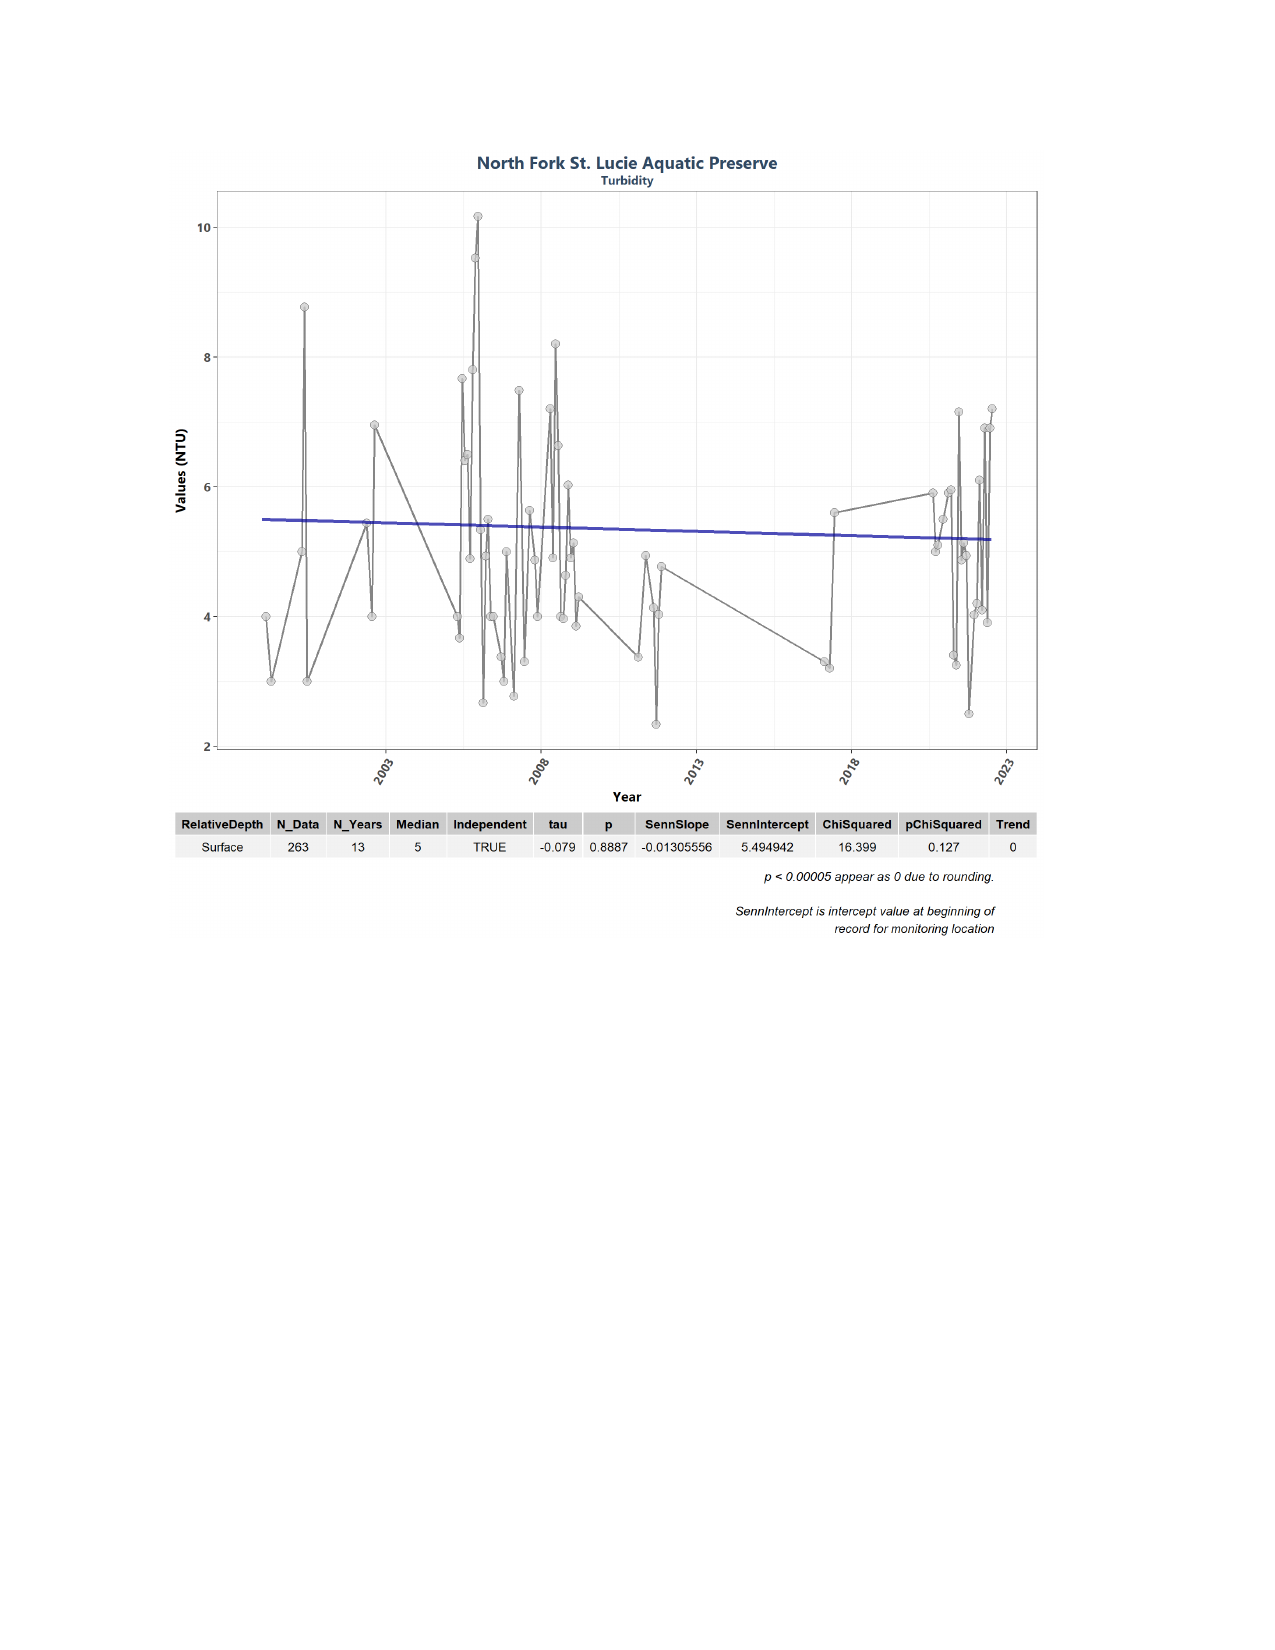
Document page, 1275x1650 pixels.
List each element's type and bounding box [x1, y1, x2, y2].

picture [168, 150, 1044, 938]
